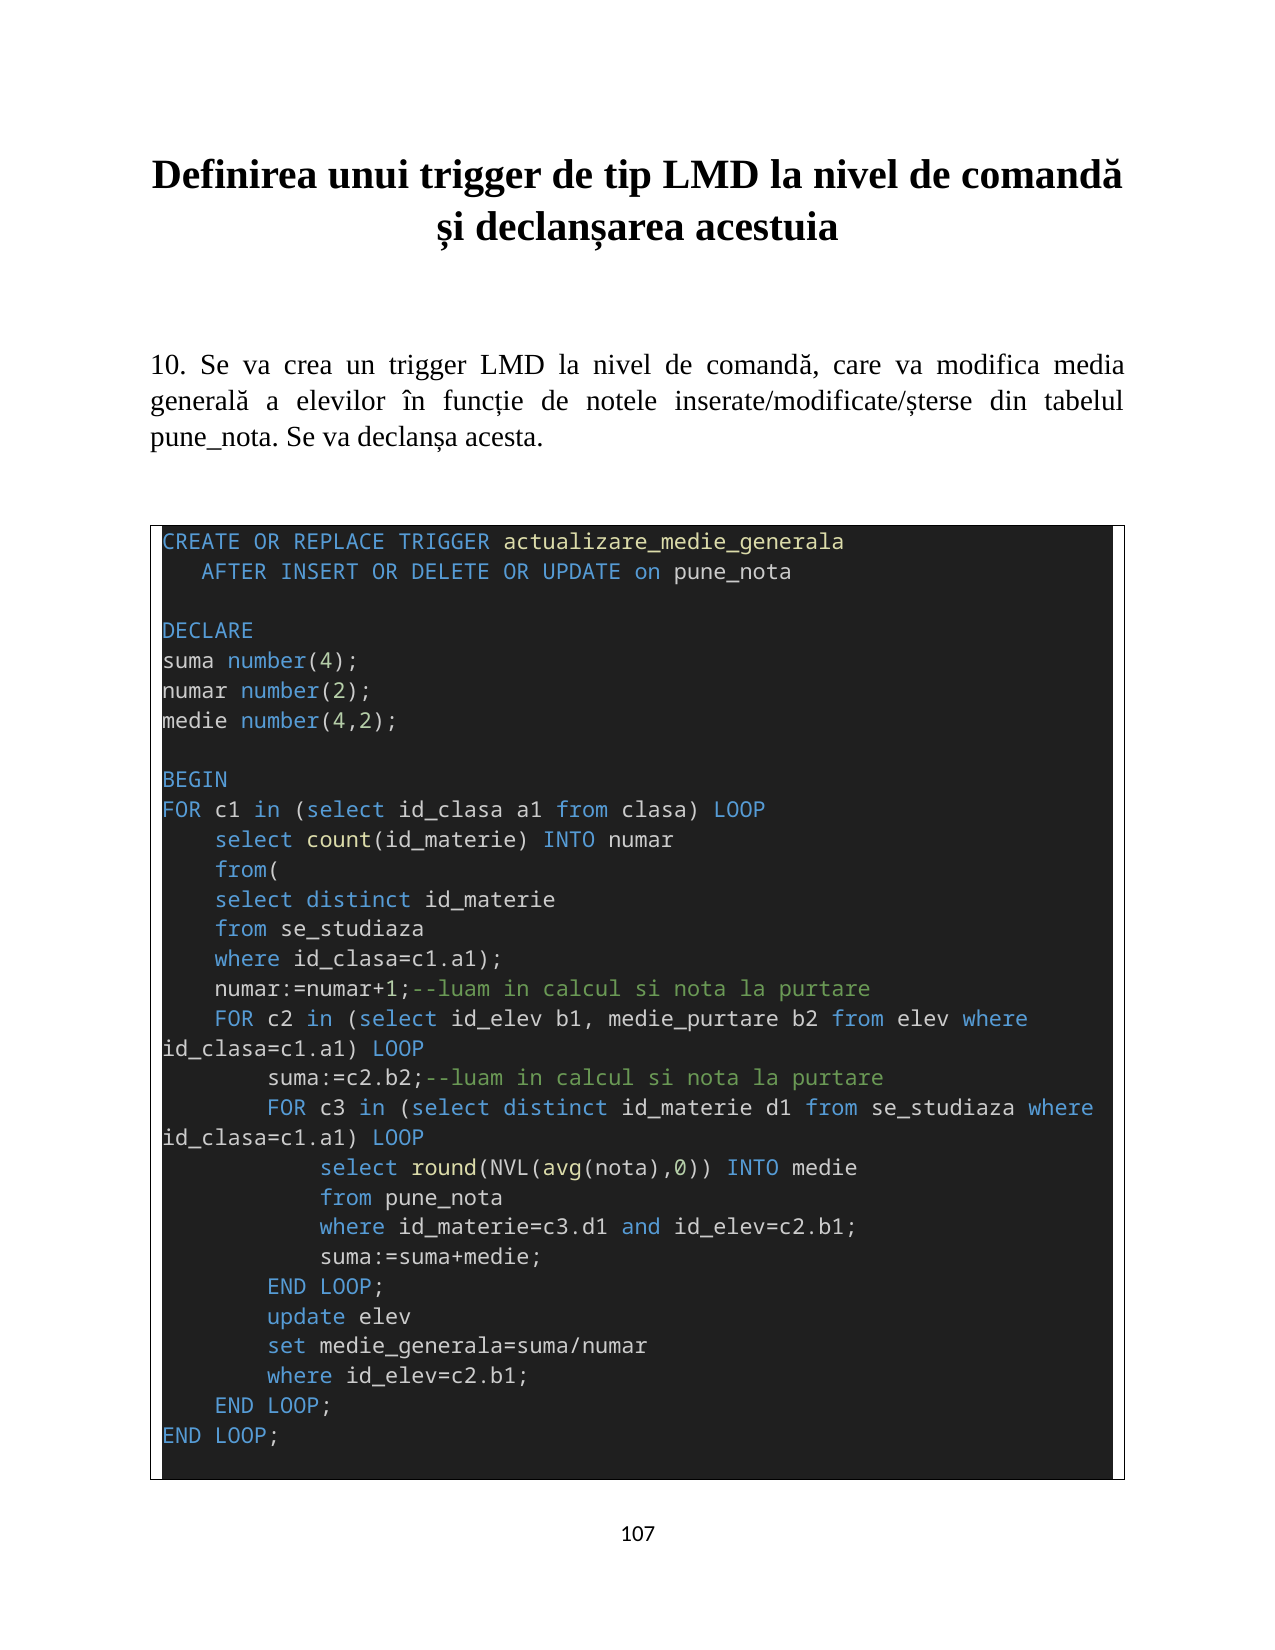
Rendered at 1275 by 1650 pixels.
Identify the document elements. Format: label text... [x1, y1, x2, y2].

text 10. Se va crea un trigger LMD la nivel de comandă, care va modifica media generală a elevilor în funcție de notele inserate/modificate/șterse din tabelul pune_nota. Se va declanșa acesta. [150, 347, 1125, 453]
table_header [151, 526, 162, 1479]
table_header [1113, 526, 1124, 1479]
subtitle Definirea unui trigger de tip LMD la nivel de comandă și declanșarea acestuia [150, 150, 1125, 249]
